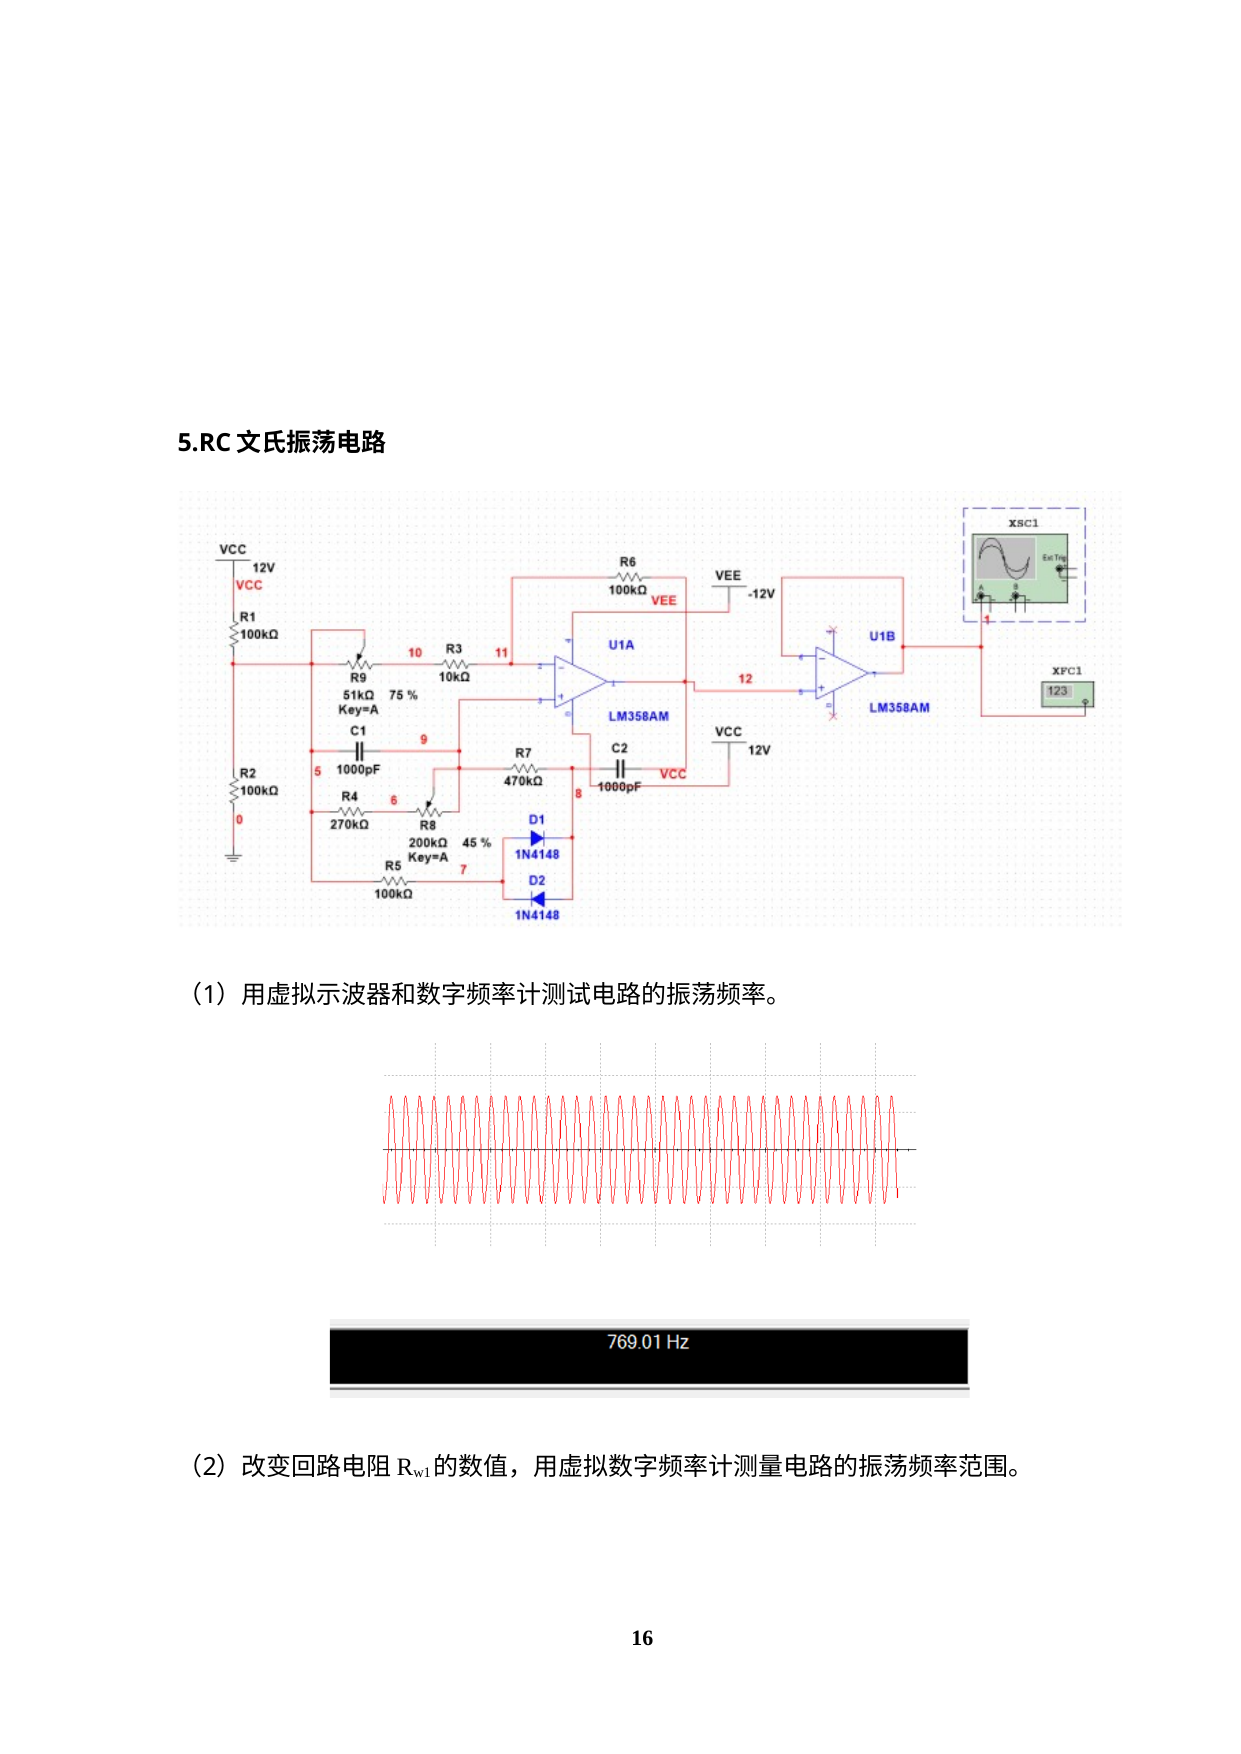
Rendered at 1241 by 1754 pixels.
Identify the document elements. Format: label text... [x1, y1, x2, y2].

picture [382, 1043, 917, 1248]
text （1）用虚拟示波器和数字频率计测试电路的振荡频率。 [177, 960, 1122, 1025]
text （2）改变回路电阻Rw1的数值，用虚拟数字频率计测量电路的振荡频率范围。 [177, 1432, 1122, 1497]
picture [329, 1319, 970, 1398]
picture [177, 491, 1123, 929]
text 5.RC文氏振荡电路 [177, 408, 1122, 473]
